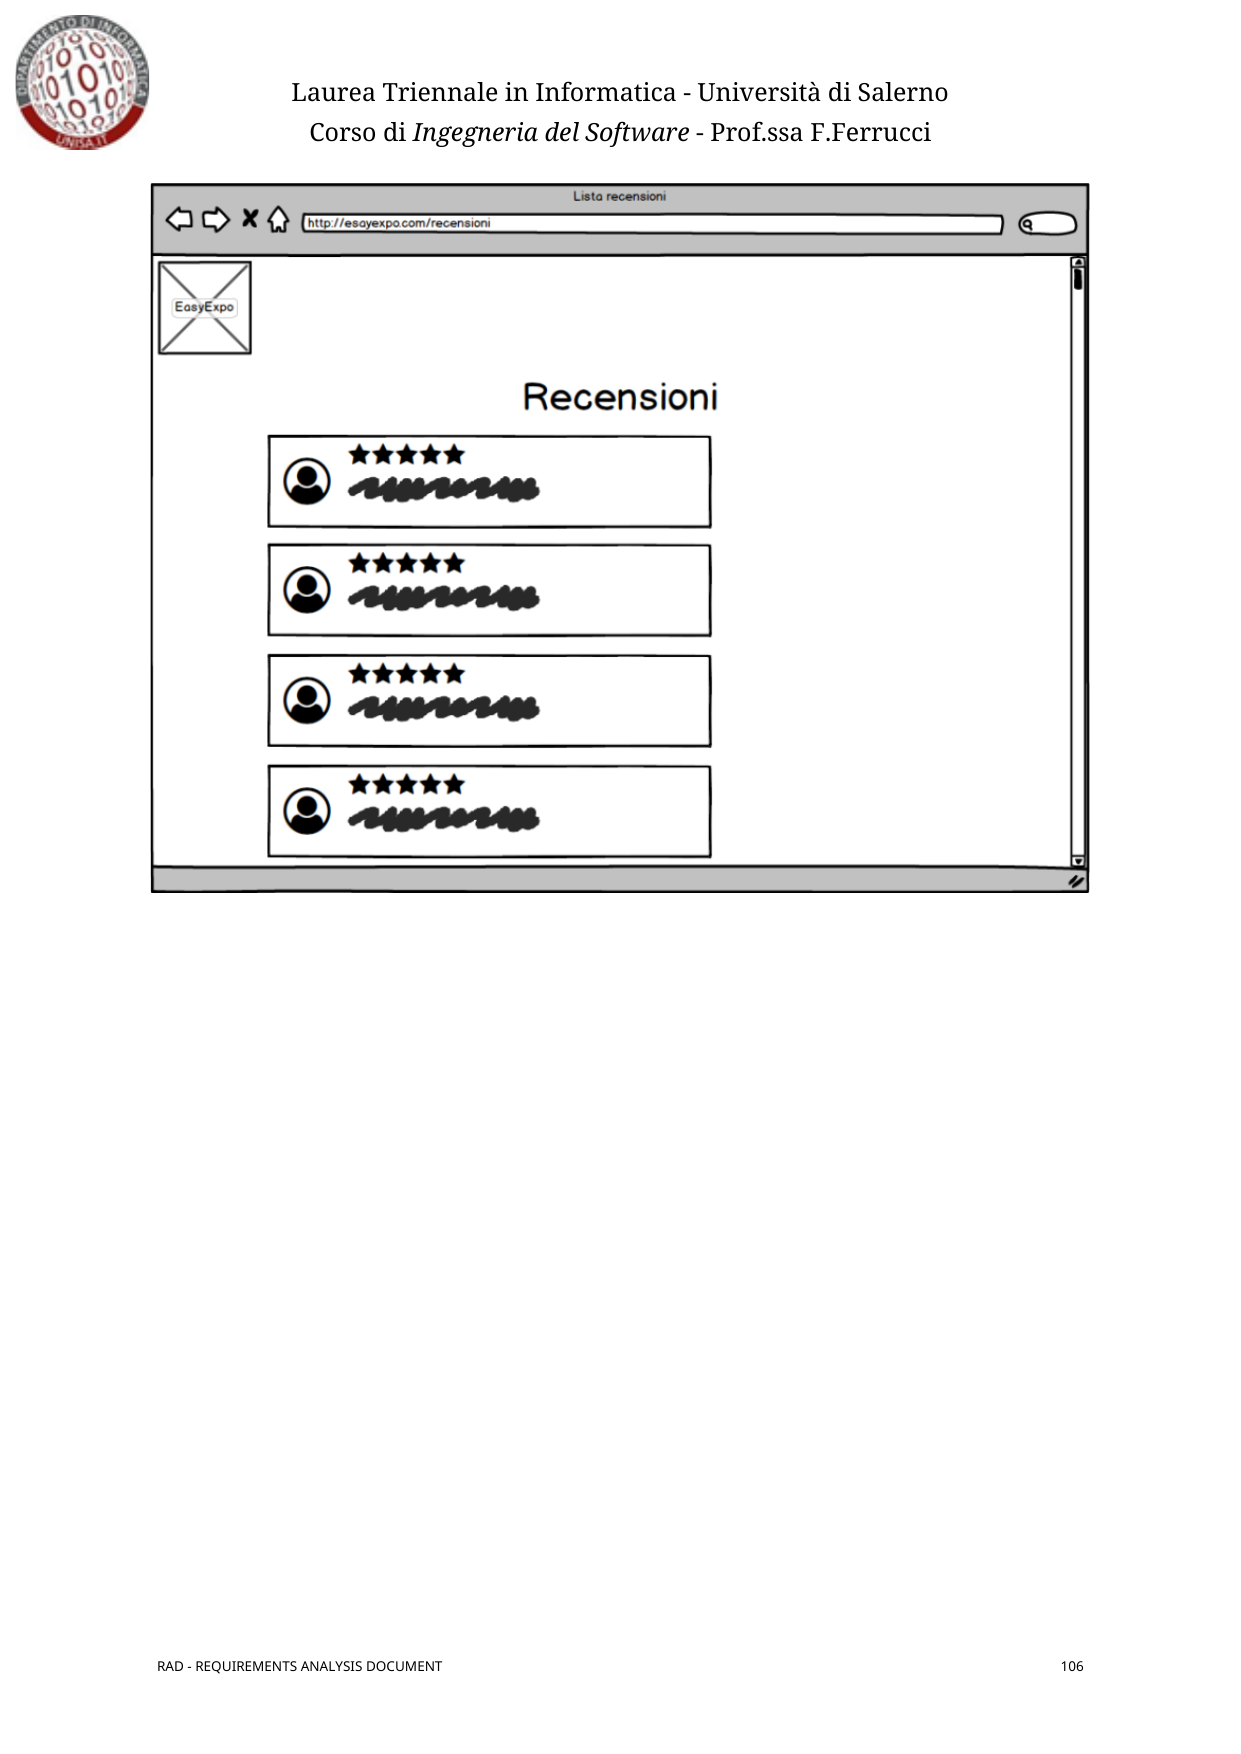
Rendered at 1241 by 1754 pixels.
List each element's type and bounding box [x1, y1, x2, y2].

picture [15, 15, 150, 150]
picture [150, 183, 1090, 893]
